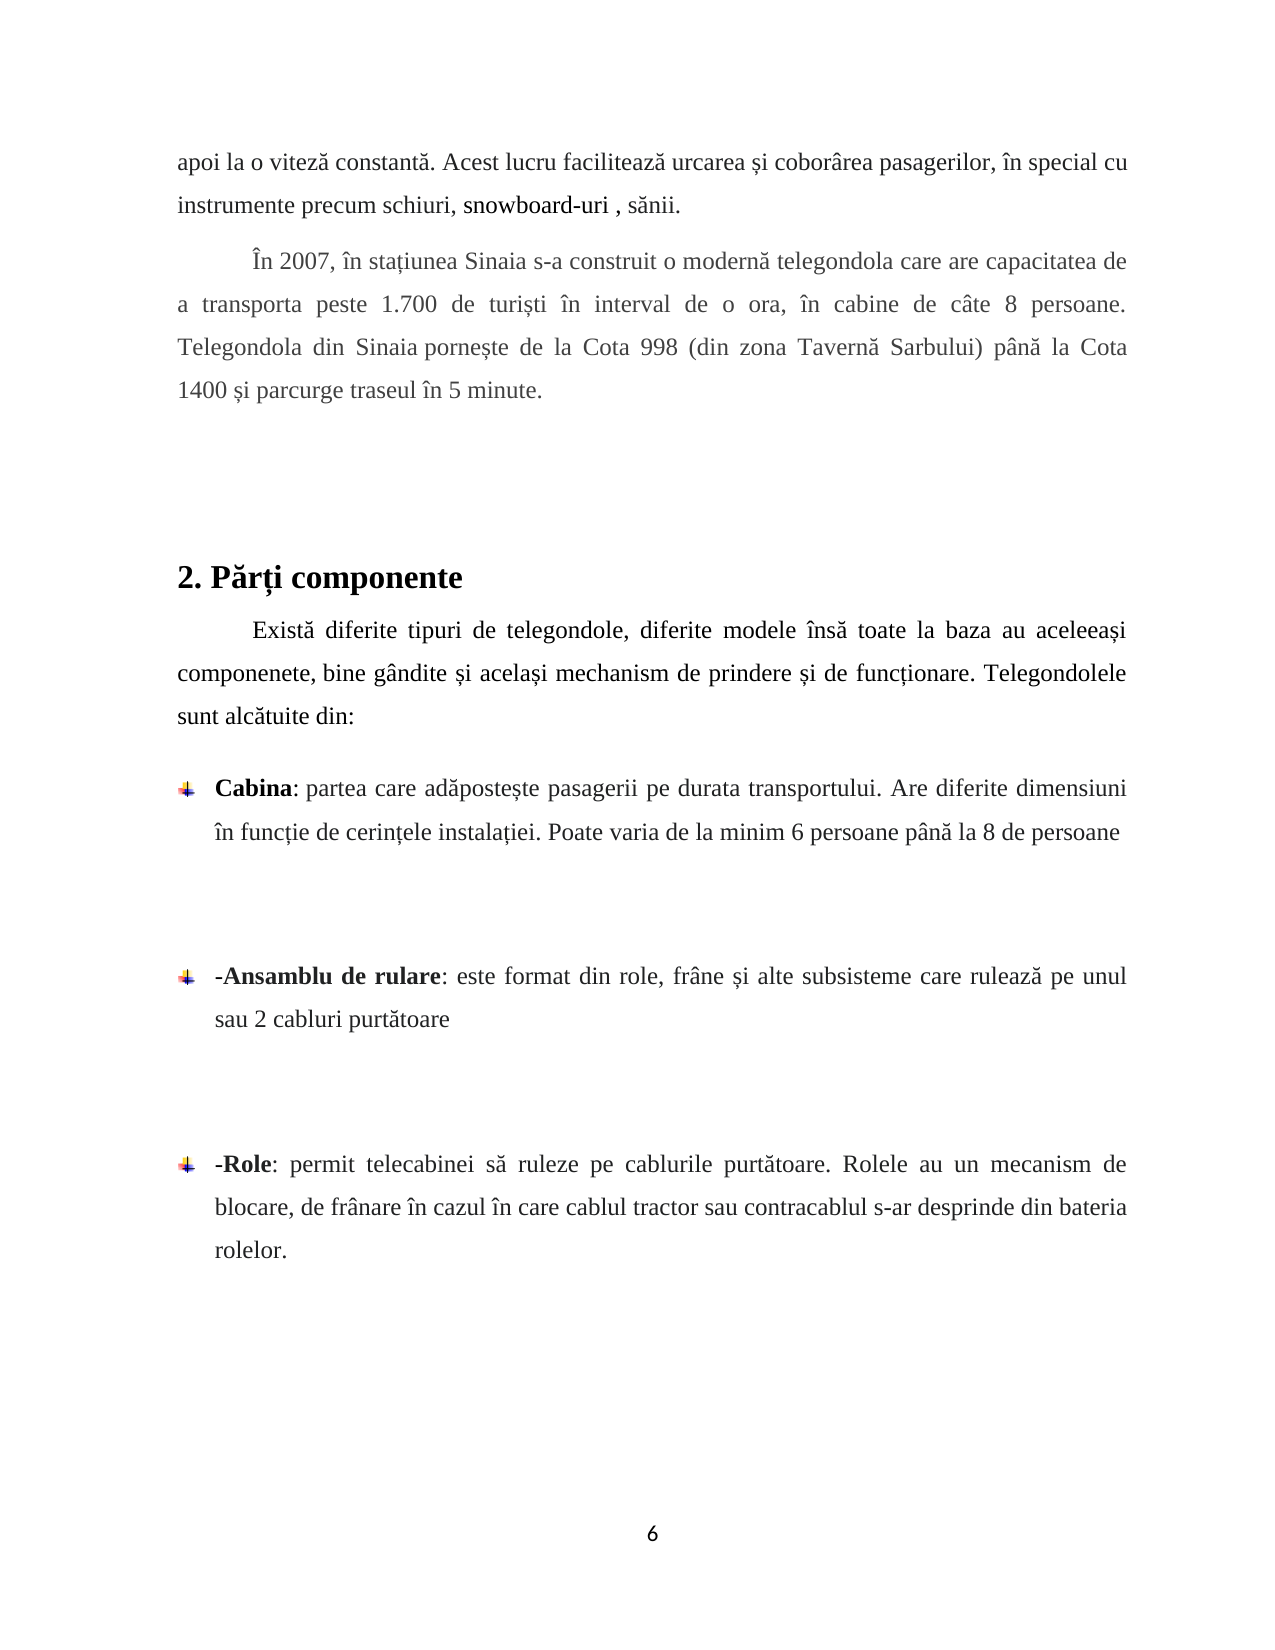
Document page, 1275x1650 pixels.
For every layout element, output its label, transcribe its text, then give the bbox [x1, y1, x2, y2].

text În 2007, în stațiunea Sinaia s-a construit o modernă telegondola care are capacitatea de a transporta peste 1.700 de turiști în interval de o ora, în cabine de câte 8 persoane. Telegondola din Sinaia pornește de la Cota 998 (din zona Tavernă Sarbului) până la Cota 1400 și parcurge traseul în 5 minute. [177, 246, 1128, 404]
list -Role: permit telecabinei să ruleze pe cablurile purtătoare. Rolele au un mecanism de blocare, de frânare în cazul în care cablul tractor sau contracablul s-ar desprinde din bateria rolelor. [177, 1149, 1128, 1264]
list -Ansamblu de rulare: este format din role, frâne și alte subsisteme care rulează pe unul sau 2 cabluri purtătoare [177, 961, 1128, 1033]
picture [178, 968, 195, 985]
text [177, 147, 1128, 219]
text Există diferite tipuri de telegondole, diferite modele însă toate la baza au aceleeași componenete, bine gândite și același mechanism de prindere și de funcționare. Telegondolele sunt alcătuite din: [177, 615, 1128, 730]
picture [178, 780, 195, 797]
list Cabina: partea care adăpostește pasagerii pe durata transportului. Are diferite dimensiuni în funcție de cerințele instalației. Poate varia de la minim 6 persoane până la 8 de persoane [177, 773, 1128, 845]
picture [178, 1155, 195, 1173]
subtitle 2. Părți componente [177, 557, 1128, 596]
